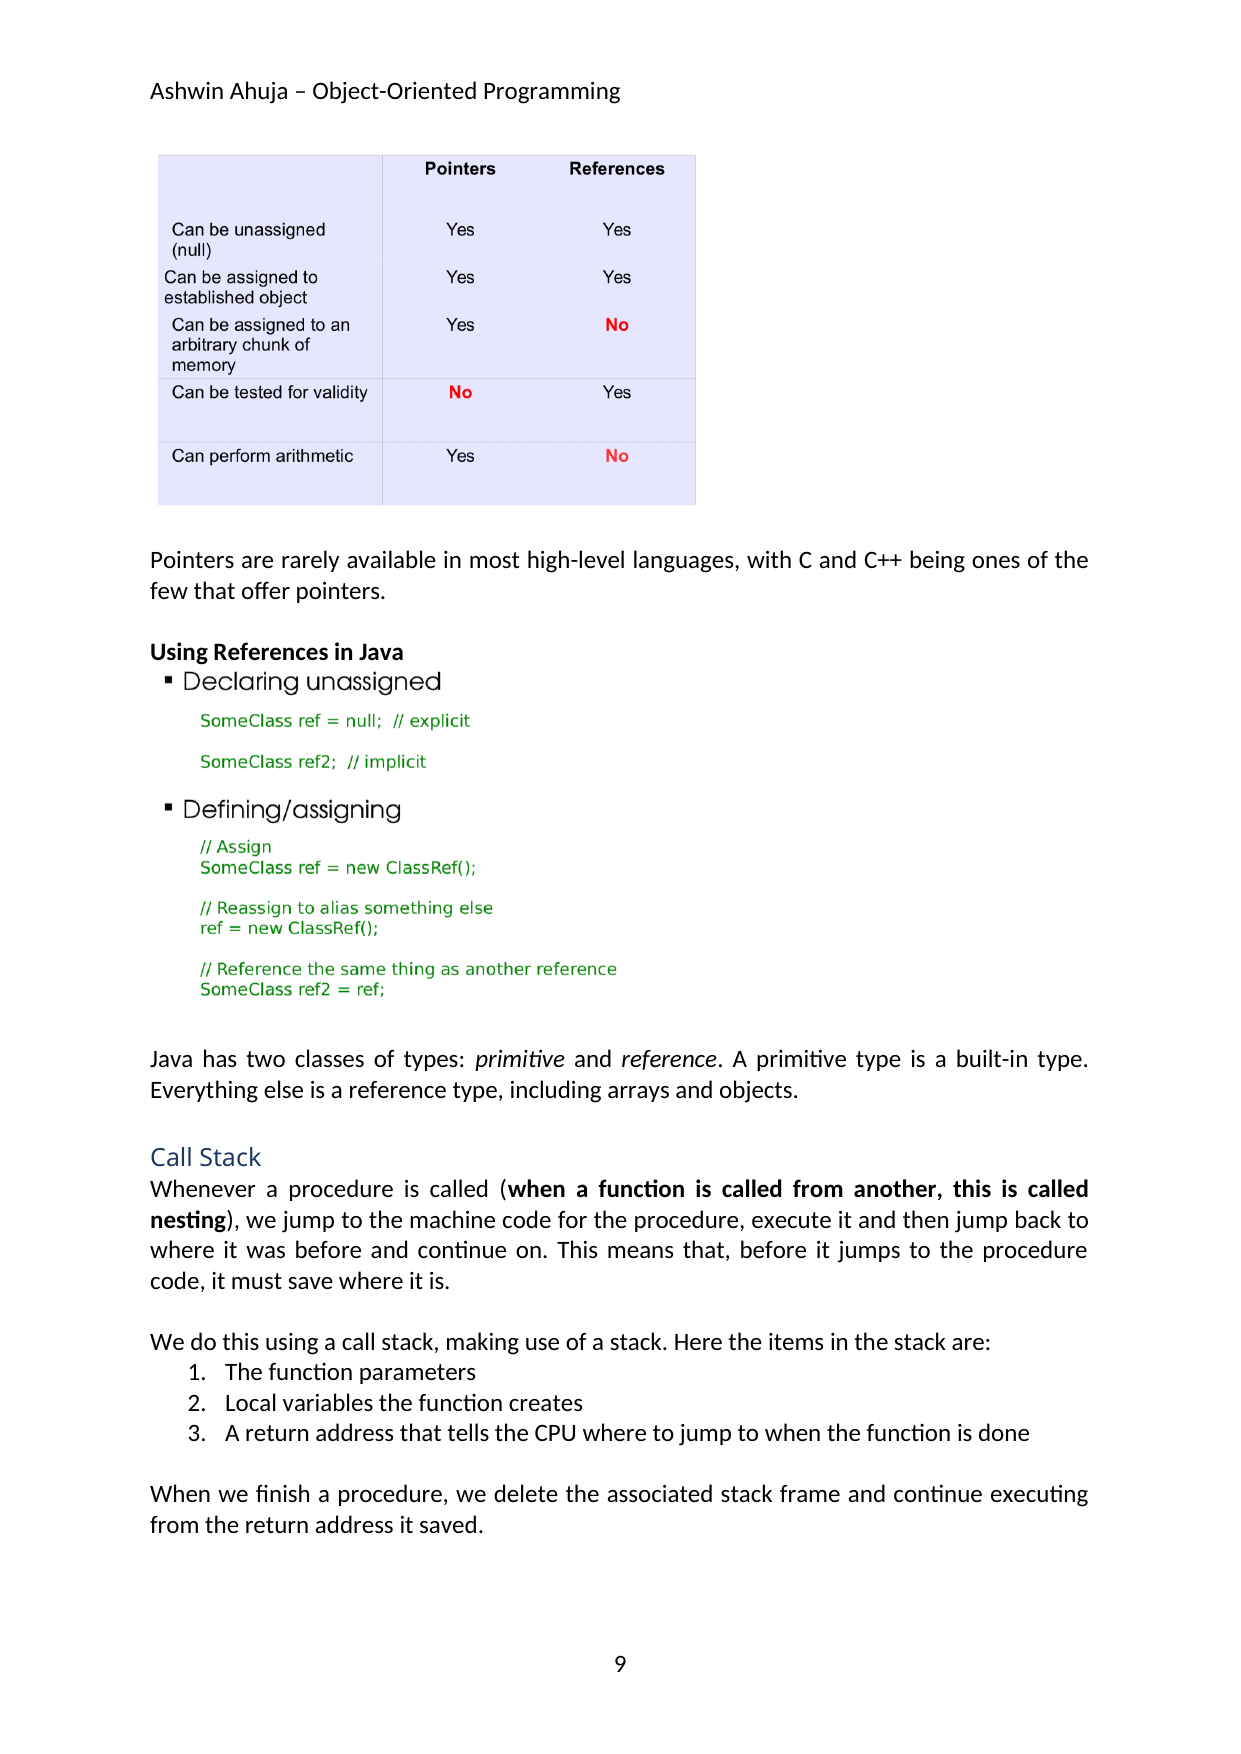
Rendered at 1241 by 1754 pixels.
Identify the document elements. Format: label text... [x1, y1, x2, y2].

text Java has two classes of types: primitive and reference. A primitive type is a built-in type. Everything else is a reference type, including arrays and objects. [150, 1043, 1090, 1104]
subtitle Call Stack [150, 1139, 1090, 1173]
picture [150, 666, 651, 1013]
text We do this using a call stack, making use of a stack. Here the items in the stack are: [150, 1326, 1090, 1356]
list The function parameters [187, 1356, 1090, 1387]
text Whenever a procedure is called (when a function is called from another, this is called nesting), we jump to the machine code for the procedure, execute it and then jump back to where it was before and continue on. This means that, before it jumps to the procedure code, it must save where it is. [150, 1173, 1090, 1295]
text When we finish a procedure, we delete the associated stack frame and continue executing from the return address it saved. [150, 1478, 1090, 1539]
picture [150, 150, 703, 514]
list Local variables the function creates [187, 1387, 1090, 1417]
list A return address that tells the CPU where to jump to when the function is done [187, 1417, 1090, 1448]
text Pointers are rarely available in most high-level languages, with C and C++ being ones of the few that offer pointers. [150, 544, 1090, 605]
text Using References in Java [150, 636, 1090, 666]
